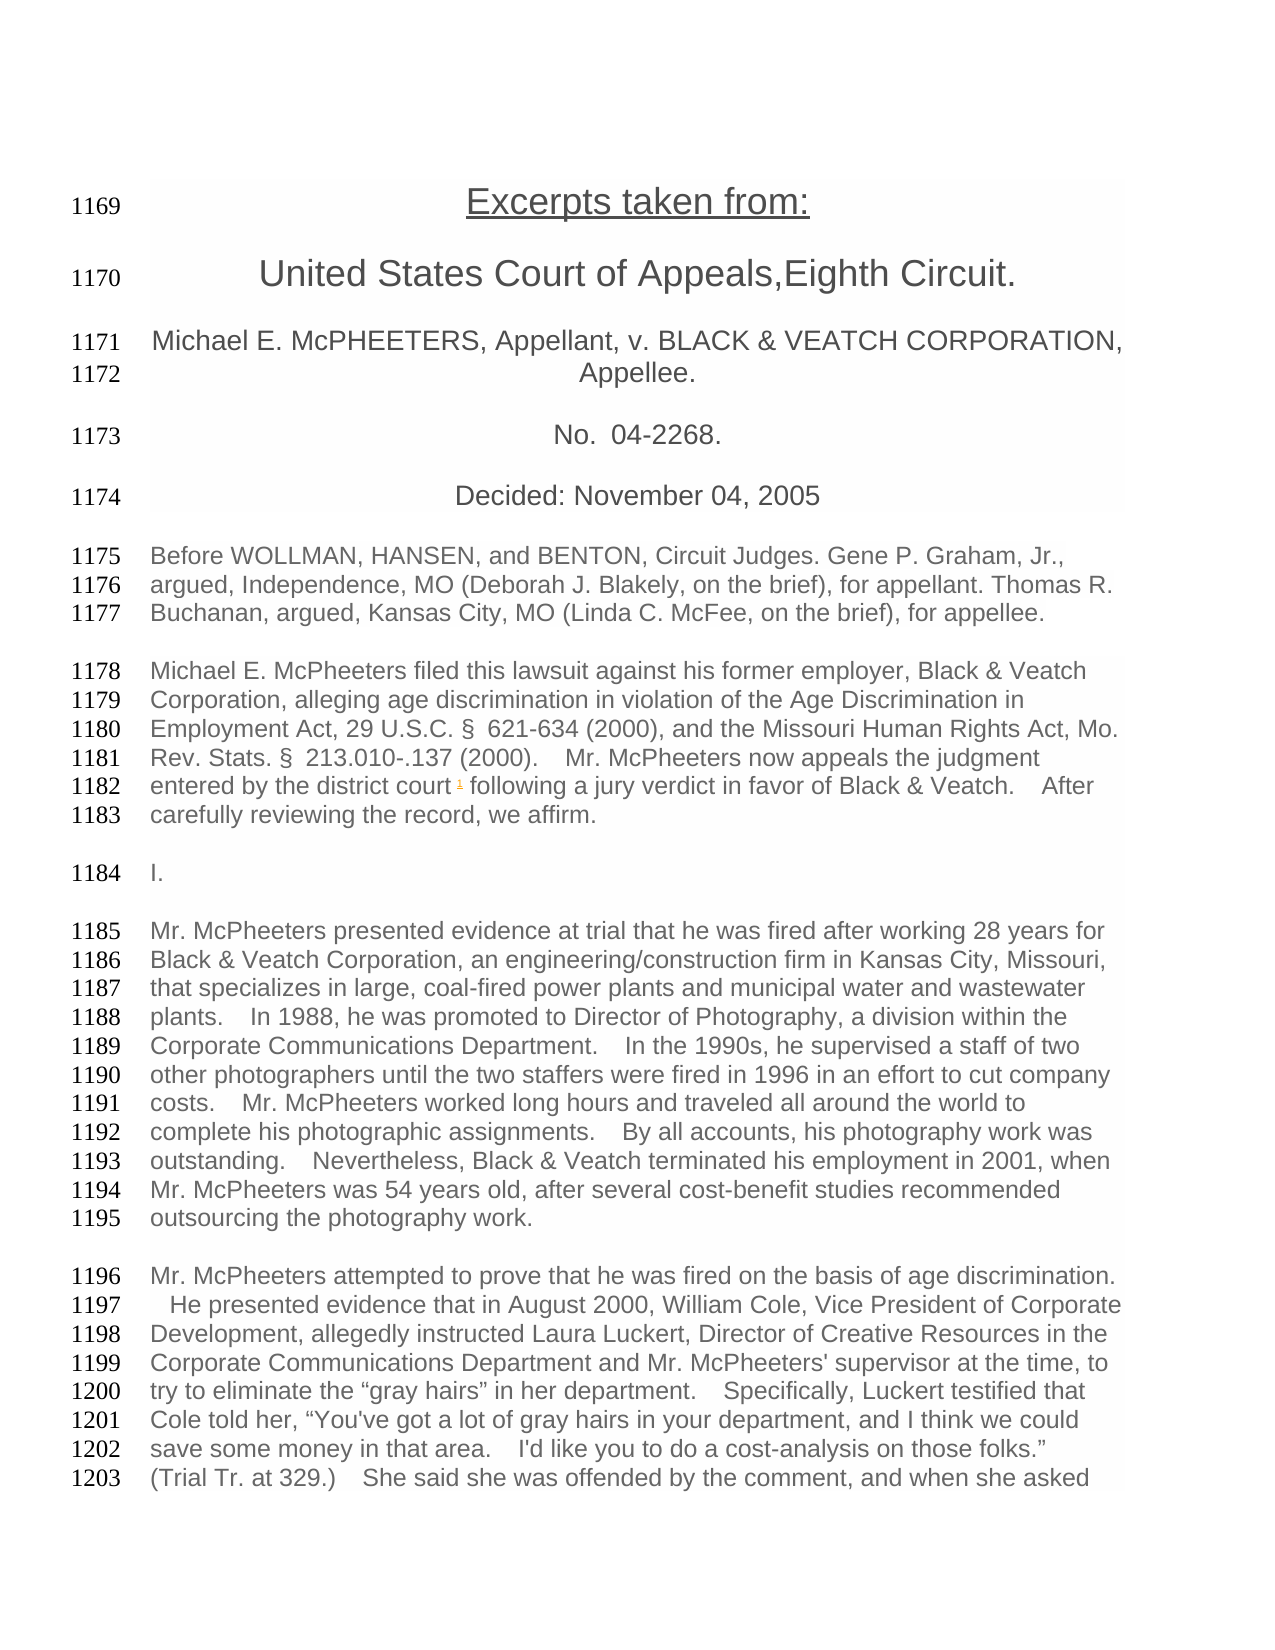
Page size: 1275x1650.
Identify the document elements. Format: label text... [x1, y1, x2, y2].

text United States Court of Appeals,Eighth Circuit. [150, 251, 1125, 294]
text No. 04-2268. [150, 418, 1125, 450]
text Michael E. McPheeters filed this lawsuit against his former employer, Black & Veatch Corporation, alleging age discrimination in violation of the Age Discrimination in Employment Act, 29 U.S.C. § 621-634 (2000), and the Missouri Human Rights Act, Mo. Rev. Stats. § 213.010-.137 (2000). Mr. McPheeters now appeals the judgment entered by the district court 1 following a jury verdict in favor of Black & Veatch. After carefully reviewing the record, we affirm. [150, 656, 1125, 829]
text Michael E. McPHEETERS, Appellant, v. BLACK & VEATCH CORPORATION, Appellee. [150, 324, 1125, 388]
text I. [150, 858, 1125, 887]
text Excerpts taken from: [150, 179, 1125, 222]
text Decided: November 04, 2005 [150, 479, 1125, 512]
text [150, 1261, 1125, 1491]
text Before WOLLMAN, HANSEN, and BENTON, Circuit Judges. Gene P. Graham, Jr., argued, Independence, MO (Deborah J. Blakely, on the brief), for appellant. Thomas R. Buchanan, argued, Kansas City, MO (Linda C. McFee, on the brief), for appellee. [150, 541, 1125, 627]
text Mr. McPheeters presented evidence at trial that he was fired after working 28 years for Black & Veatch Corporation, an engineering/construction firm in Kansas City, Missouri, that specializes in large, coal-fired power plants and municipal water and wastewater plants. In 1988, he was promoted to Director of Photography, a division within the Corporate Communications Department. In the 1990s, he supervised a staff of two other photographers until the two staffers were fired in 1996 in an effort to cut company costs. Mr. McPheeters worked long hours and traveled all around the world to complete his photographic assignments. By all accounts, his photography work was outstanding. Nevertheless, Black & Veatch terminated his employment in 2001, when Mr. McPheeters was 54 years old, after several cost-benefit studies recommended outsourcing the photography work. [150, 916, 1125, 1232]
